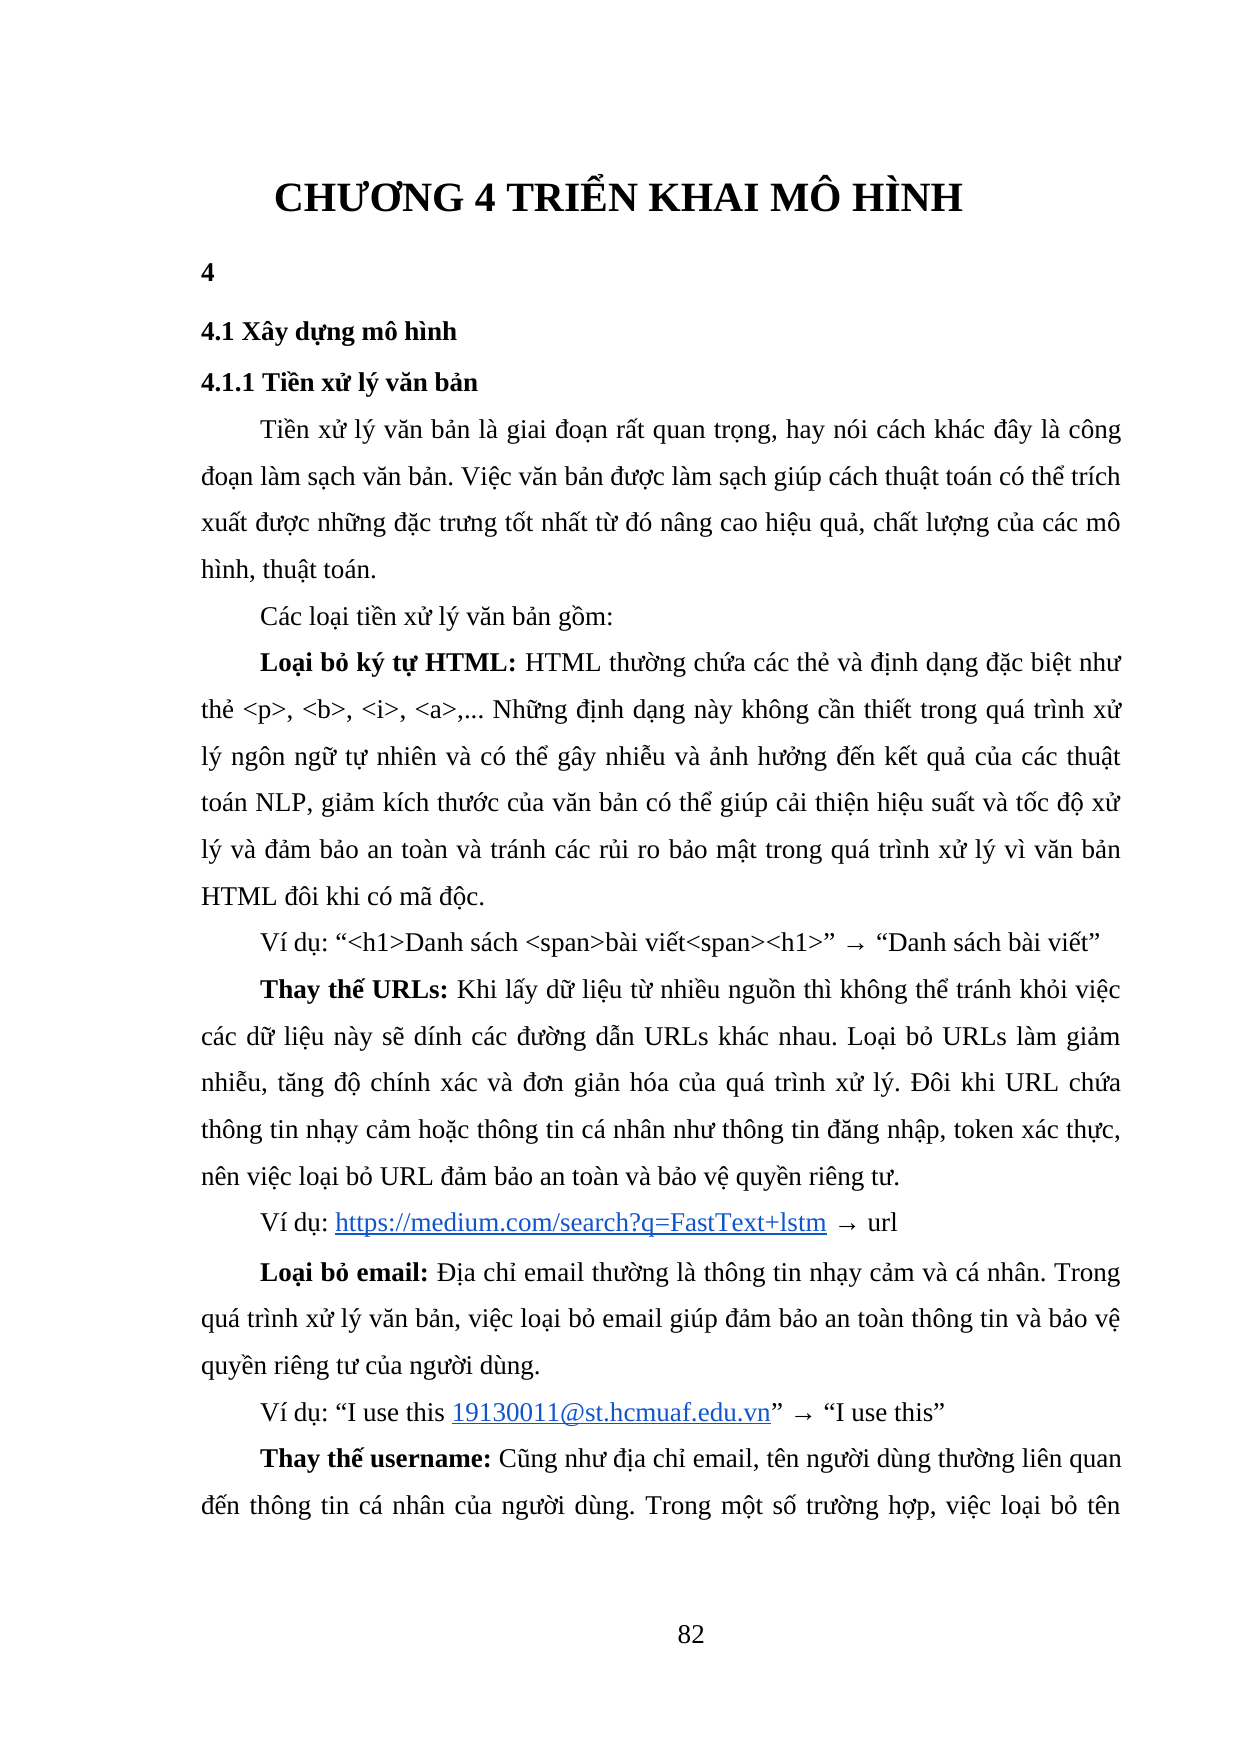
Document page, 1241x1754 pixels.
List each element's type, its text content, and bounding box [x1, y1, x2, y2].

text Ví dụ: “I use this 19130011@st.hcmuaf.edu.vn” → “I use this” [201, 1396, 1122, 1427]
subtitle TRIỂN KHAI MÔ HÌNH [201, 172, 1122, 220]
subtitle Xây dựng mô hình [201, 316, 1122, 347]
text Các loại tiền xử lý văn bản gồm: [201, 600, 1122, 631]
text Loại bỏ ký tự HTML: HTML thường chứa các thẻ và định dạng đặc biệt như thẻ <p>, <b>, <i>, <a>,... Những định dạng này không cần thiết trong quá trình xử lý ngôn ngữ tự nhiên và có thể gây nhiễu và ảnh hưởng đến kết quả của các thuật toán NLP, giảm kích thước của văn bản có thể giúp cải thiện hiệu suất và tốc độ xử lý và đảm bảo an toàn và tránh các rủi ro bảo mật trong quá trình xử lý vì văn bản HTML đôi khi có mã độc. [201, 646, 1122, 911]
subtitle Tiền xử lý văn bản [201, 366, 1122, 397]
text Tiền xử lý văn bản là giai đoạn rất quan trọng, hay nói cách khác đây là công đoạn làm sạch văn bản. Việc văn bản được làm sạch giúp cách thuật toán có thể trích xuất được những đặc trưng tốt nhất từ đó nâng cao hiệu quả, chất lượng của các mô hình, thuật toán. [201, 413, 1122, 584]
text Thay thế URLs: Khi lấy dữ liệu từ nhiều nguồn thì không thể tránh khỏi việc các dữ liệu này sẽ dính các đường dẫn URLs khác nhau. Loại bỏ URLs làm giảm nhiễu, tăng độ chính xác và đơn giản hóa của quá trình xử lý. Đôi khi URL chứa thông tin nhạy cảm hoặc thông tin cá nhân như thông tin đăng nhập, token xác thực, nên việc loại bỏ URL đảm bảo an toàn và bảo vệ quyền riêng tư. [201, 973, 1122, 1191]
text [201, 1443, 1122, 1520]
text Loại bỏ email: Địa chỉ email thường là thông tin nhạy cảm và cá nhân. Trong quá trình xử lý văn bản, việc loại bỏ email giúp đảm bảo an toàn thông tin và bảo vệ quyền riêng tư của người dùng. [201, 1256, 1122, 1380]
text Ví dụ: “<h1>Danh sách <span>bài viết<span><h1>” → “Danh sách bài viết” [201, 926, 1122, 957]
text Ví dụ: https://medium.com/search?q=FastText+lstm → url [201, 1206, 1122, 1237]
